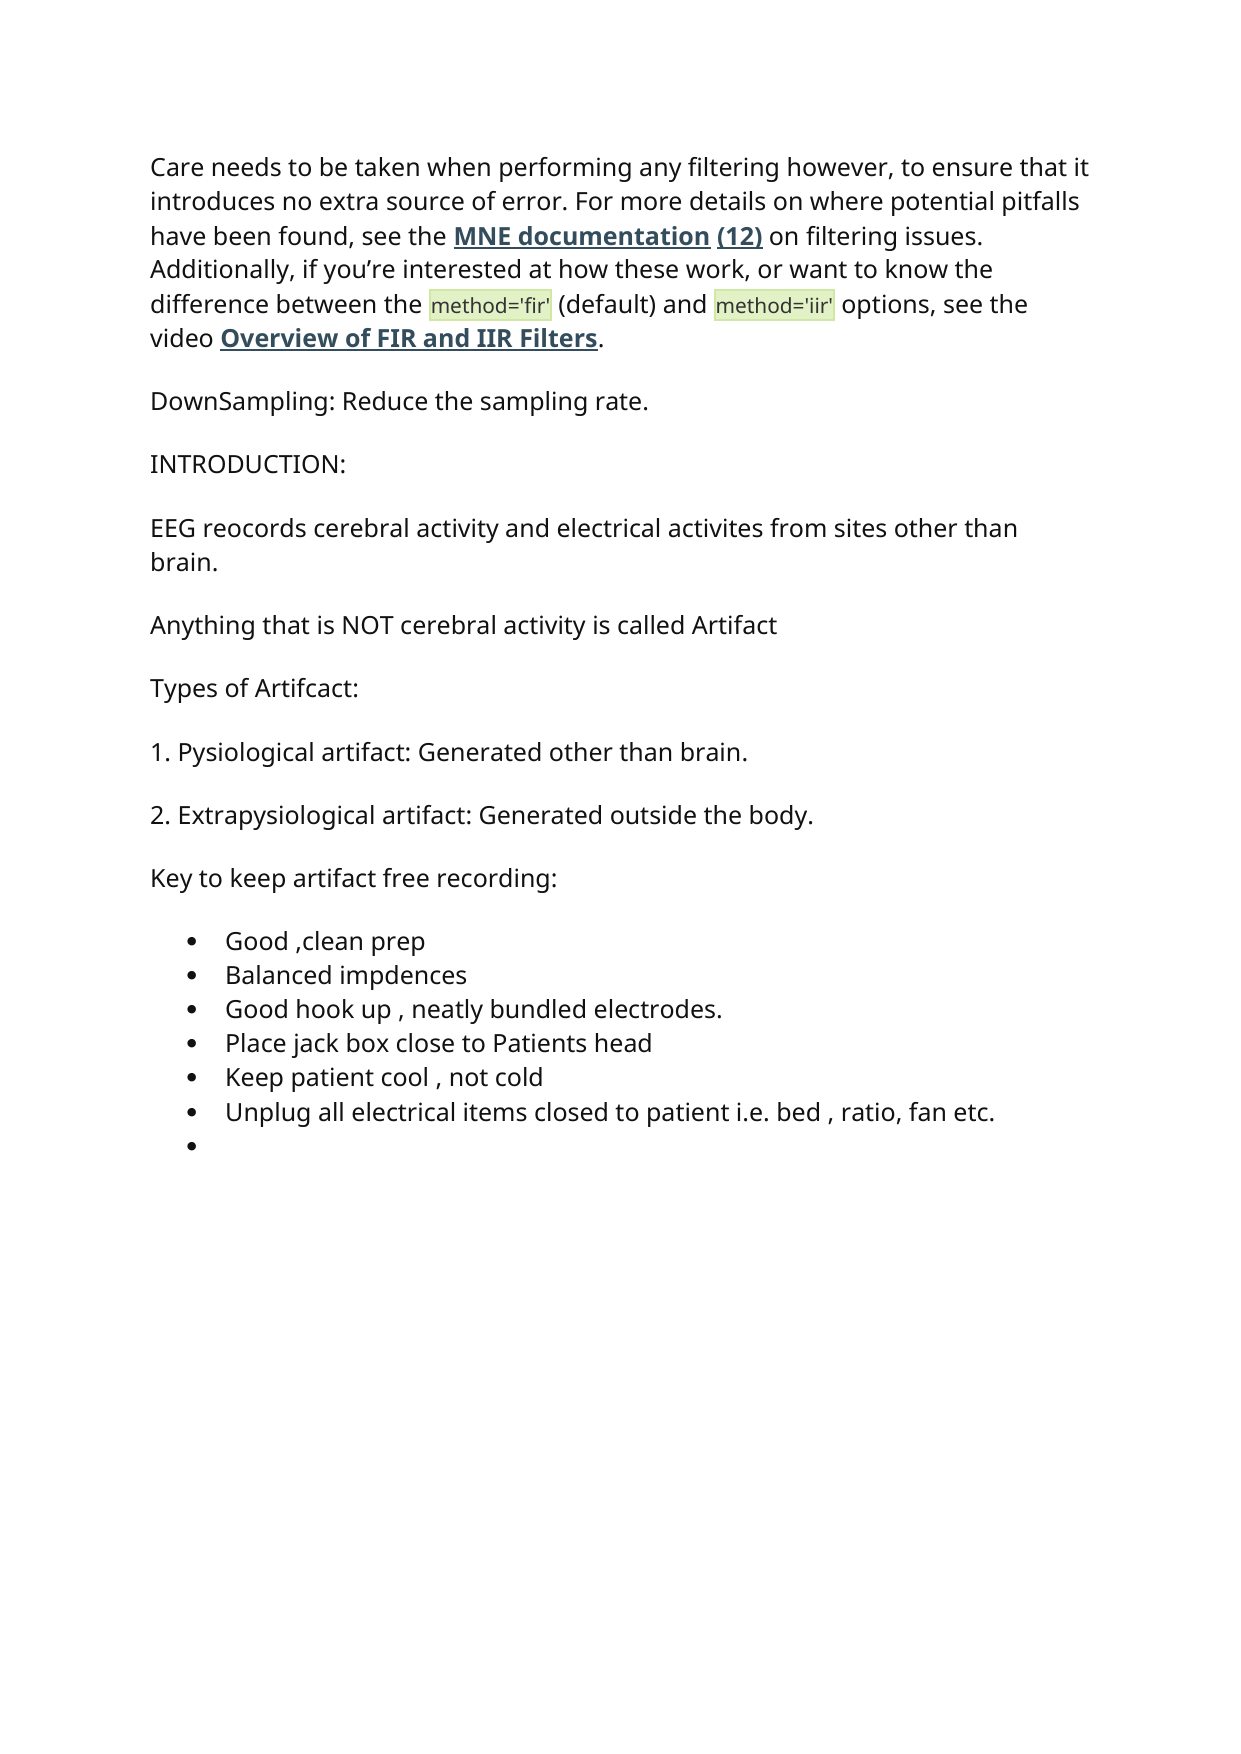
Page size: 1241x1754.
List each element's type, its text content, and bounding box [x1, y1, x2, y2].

text Key to keep artifact free recording: [150, 861, 1090, 895]
list Keep patient cool , not cold [187, 1060, 1090, 1094]
list Balanced impdences [187, 958, 1090, 992]
list Unplug all electrical items closed to patient i.e. bed , ratio, fan etc. [187, 1094, 1090, 1128]
text Anything that is NOT cerebral activity is called Artifact [150, 608, 1090, 642]
list Place jack box close to Patients head [187, 1026, 1090, 1060]
text Types of Artifcact: [150, 671, 1090, 705]
text Care needs to be taken when performing any filtering however, to ensure that it introduces no extra source of error. For more details on where potential pitfalls have been found, see the MNE documentation (12) on filtering issues. Additionally, if you’re interested at how these work, or want to know the difference between the method='fir' (default) and method='iir' options, see the video Overview of FIR and IIR Filters. [150, 150, 1090, 355]
list Good ,clean prep [187, 924, 1090, 958]
text DownSampling: Reduce the sampling rate. [150, 384, 1090, 418]
text 2. Extrapysiological artifact: Generated outside the body. [150, 797, 1090, 831]
text EEG reocords cerebral activity and electrical activites from sites other than brain. [150, 510, 1090, 578]
text 1. Pysiological artifact: Generated other than brain. [150, 734, 1090, 768]
text INTRODUCTION: [150, 447, 1090, 481]
list Good hook up , neatly bundled electrodes. [187, 992, 1090, 1026]
